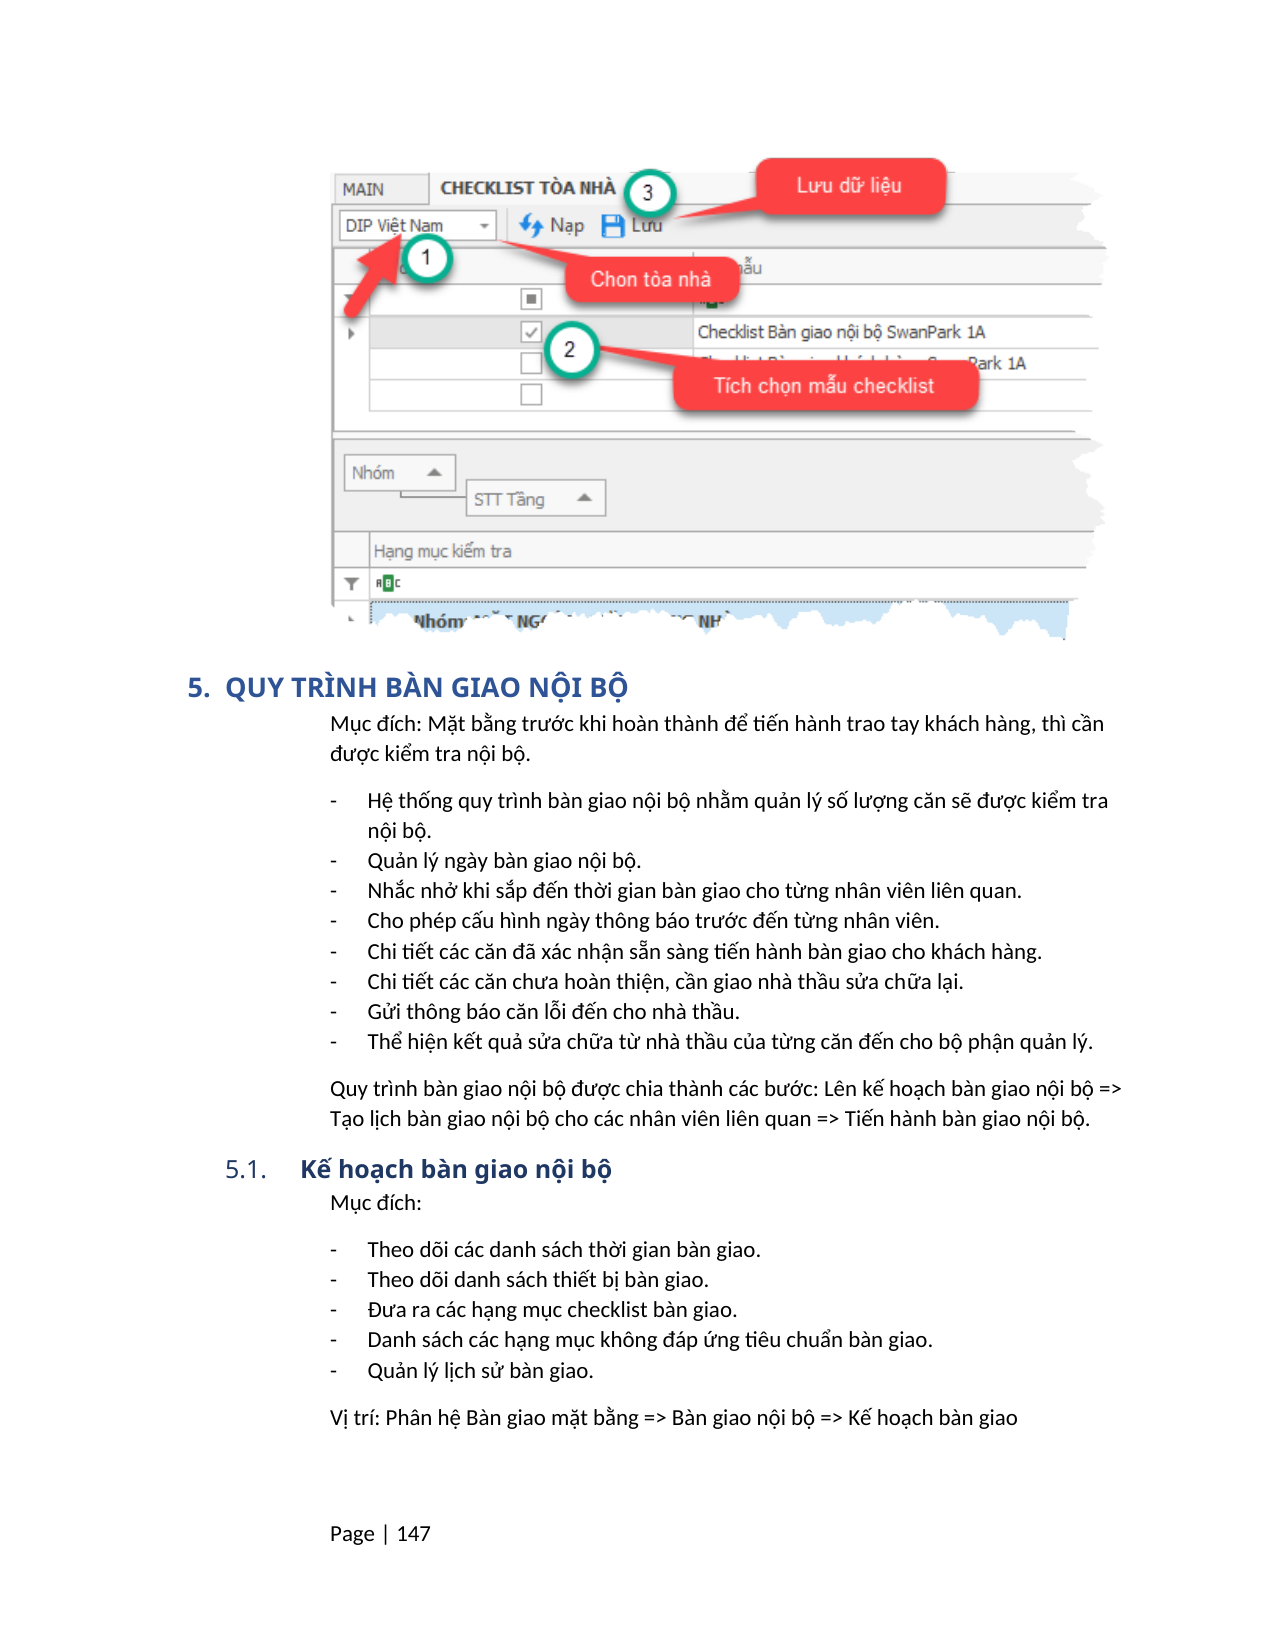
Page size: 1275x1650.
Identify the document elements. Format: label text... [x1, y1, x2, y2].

list Quản lý ngày bàn giao nội bộ. [330, 846, 1125, 874]
text Quy trình bàn giao nội bộ được chia thành các bước: Lên kế hoạch bàn giao nội bộ => Tạo lịch bàn giao nội bộ cho các nhân viên liên quan => Tiến hành bàn giao nội bộ. [330, 1074, 1125, 1132]
list Theo dõi các danh sách thời gian bàn giao. [330, 1235, 1125, 1263]
list Theo dõi danh sách thiết bị bàn giao. [330, 1265, 1125, 1293]
text Mục đích: [330, 1188, 1125, 1216]
list Cho phép cấu hình ngày thông báo trước đến từng nhân viên. [330, 907, 1125, 934]
picture [330, 150, 1118, 650]
list Nhắc nhở khi sắp đến thời gian bàn giao cho từng nhân viên liên quan. [330, 876, 1125, 904]
list Chi tiết các căn chưa hoàn thiện, cần giao nhà thầu sửa chữa lại. [330, 967, 1125, 995]
list Quản lý lịch sử bàn giao. [330, 1356, 1125, 1384]
text Mục đích: Mặt bằng trước khi hoàn thành để tiến hành trao tay khách hàng, thì cần được kiểm tra nội bộ. [330, 709, 1125, 767]
list Đưa ra các hạng mục checklist bàn giao. [330, 1295, 1125, 1323]
list Danh sách các hạng mục không đáp ứng tiêu chuẩn bàn giao. [330, 1326, 1125, 1354]
list Thể hiện kết quả sửa chữa từ nhà thầu của từng căn đến cho bộ phận quản lý. [330, 1027, 1125, 1055]
list Hệ thống quy trình bàn giao nội bộ nhằm quản lý số lượng căn sẽ được kiểm tra nội bộ. [330, 786, 1125, 844]
list Gửi thông báo căn lỗi đến cho nhà thầu. [330, 997, 1125, 1025]
text Vị trí: Phân hệ Bàn giao mặt bằng => Bàn giao nội bộ => Kế hoạch bàn giao [330, 1403, 1125, 1431]
subtitle QUY TRÌNH BÀN GIAO NỘI BỘ [187, 669, 1125, 706]
list Chi tiết các căn đã xác nhận sẵn sàng tiến hành bàn giao cho khách hàng. [330, 937, 1125, 965]
subtitle Kế hoạch bàn giao nội bộ [225, 1151, 1125, 1185]
